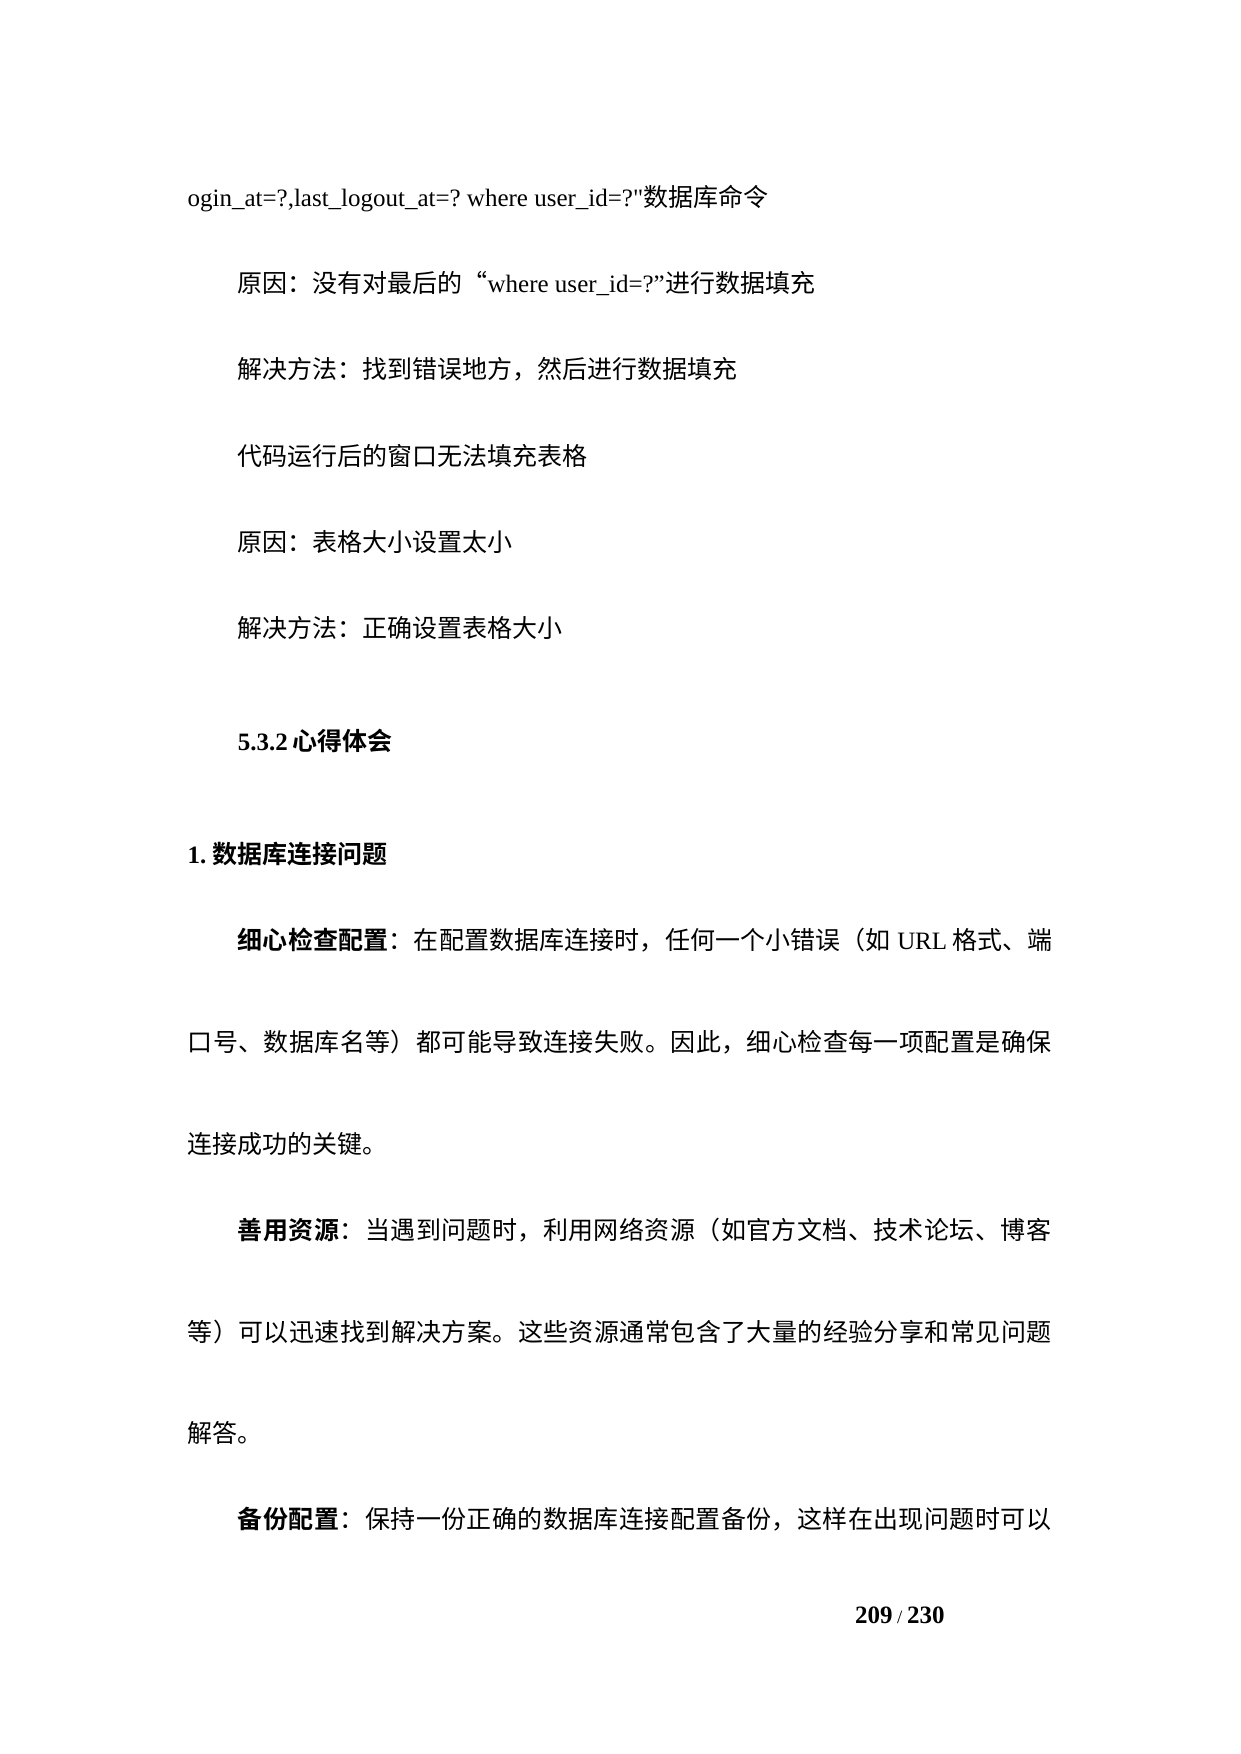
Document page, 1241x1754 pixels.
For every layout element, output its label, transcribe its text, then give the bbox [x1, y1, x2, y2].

text 善用资源：当遇到问题时，利用网络资源（如官方文档、技术论坛、博客等）可以迅速找到解决方案。这些资源通常包含了大量的经验分享和常见问题解答。 [187, 1194, 1053, 1466]
text 1. 数据库连接问题 [187, 818, 1053, 886]
text 解决方法：正确设置表格大小 [187, 592, 1053, 660]
text 原因：表格大小设置太小 [187, 506, 1053, 574]
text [187, 1484, 1053, 1552]
text 细心检查配置：在配置数据库连接时，任何一个小错误（如URL格式、端口号、数据库名等）都可能导致连接失败。因此，细心检查每一项配置是确保连接成功的关键。 [187, 904, 1053, 1176]
text 原因：没有对最后的“where user_id=?”进行数据填充 [187, 248, 1053, 316]
text 代码运行后的窗口无法填充表格 [187, 420, 1053, 488]
text 解决方法：找到错误地方，然后进行数据填充 [187, 334, 1053, 402]
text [187, 162, 1053, 230]
subtitle 5.3.2心得体会 [187, 705, 1053, 773]
